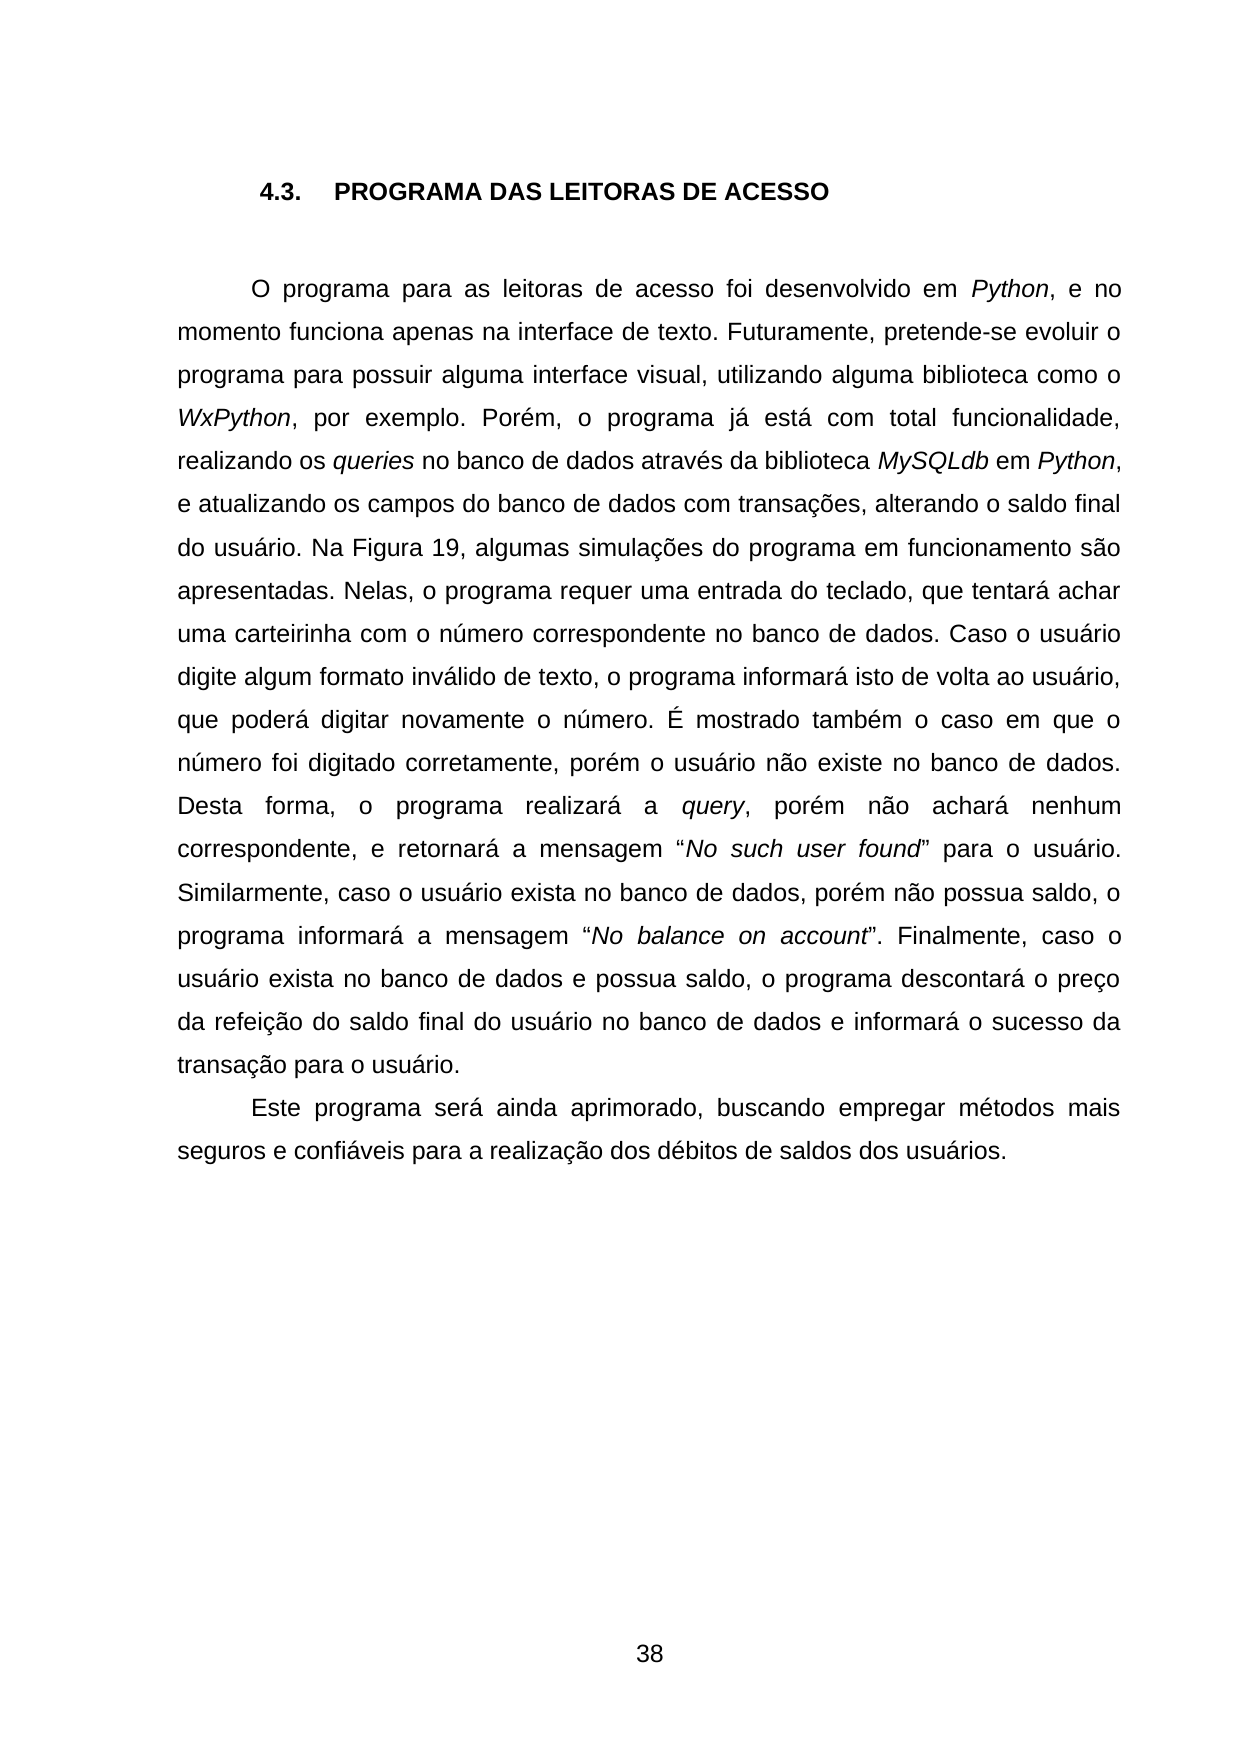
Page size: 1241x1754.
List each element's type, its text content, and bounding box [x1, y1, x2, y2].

text O programa para as leitoras de acesso foi desenvolvido em Python, e no momento funciona apenas na interface de texto. Futuramente, pretende-se evoluir o programa para possuir alguma interface visual, utilizando alguma biblioteca como o WxPython, por exemplo. Porém, o programa já está com total funcionalidade, realizando os queries no banco de dados através da biblioteca MySQLdb em Python, e atualizando os campos do banco de dados com transações, alterando o saldo final do usuário. Na Figura 19, algumas simulações do programa em funcionamento são apresentadas. Nelas, o programa requer uma entrada do teclado, que tentará achar uma carteirinha com o número correspondente no banco de dados. Caso o usuário digite algum formato inválido de texto, o programa informará isto de volta ao usuário, que poderá digitar novamente o número. É mostrado também o caso em que o número foi digitado corretamente, porém o usuário não existe no banco de dados. Desta forma, o programa realizará a query, porém não achará nenhum correspondente, e retornará a mensagem “No such user found” para o usuário. Similarmente, caso o usuário exista no banco de dados, porém não possua saldo, o programa informará a mensagem “No balance on account”. Finalmente, caso o usuário exista no banco de dados e possua saldo, o programa descontará o preço da refeição do saldo final do usuário no banco de dados e informará o sucesso da transação para o usuário. [177, 274, 1122, 1079]
subtitle Programa das Leitoras de Acesso [259, 177, 1122, 206]
text Este programa será ainda aprimorado, buscando empregar métodos mais seguros e confiáveis para a realização dos débitos de saldos dos usuários. [177, 1093, 1122, 1165]
